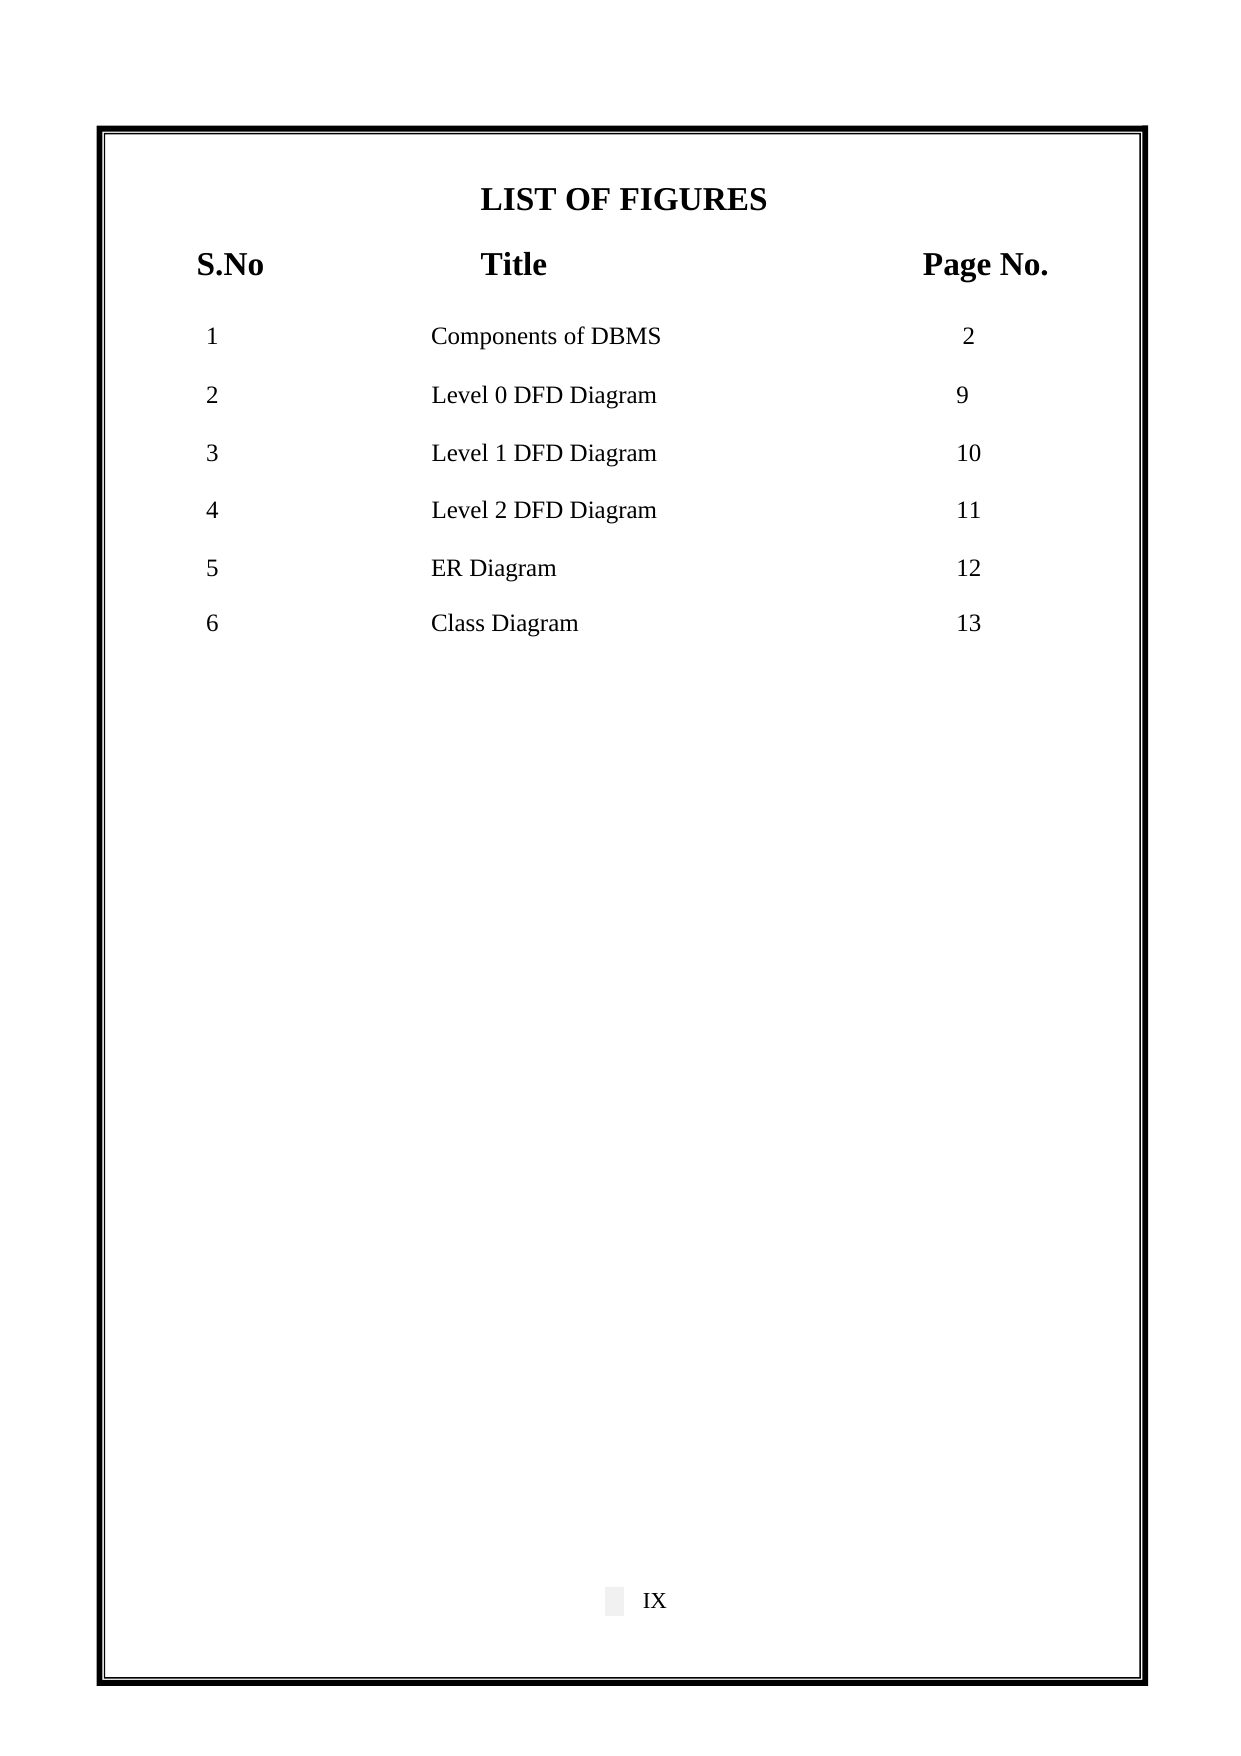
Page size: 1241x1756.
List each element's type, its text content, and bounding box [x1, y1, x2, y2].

table_cell 4 [176, 482, 347, 539]
table_header LIST OF FIGURES [348, 129, 792, 232]
table_cell ER Diagram [348, 540, 792, 597]
table_cell 3 [176, 424, 347, 482]
table_cell Components of DBMS [348, 303, 792, 365]
table_header [792, 129, 1069, 232]
table_cell 11 [792, 482, 1069, 539]
table_cell 2 [176, 365, 347, 424]
table_cell 9 [792, 365, 1069, 424]
table_cell Level 2 DFD Diagram [348, 482, 792, 539]
table_cell Level 0 DFD Diagram [348, 365, 792, 424]
table_cell 10 [792, 424, 1069, 482]
table_cell Page No. [792, 232, 1069, 303]
table_cell Class Diagram [348, 597, 792, 639]
table_cell 6 [176, 597, 347, 639]
table_cell Level 1 DFD Diagram [348, 424, 792, 482]
table_cell 12 [792, 540, 1069, 597]
table_cell 5 [176, 540, 347, 597]
table_cell Title [348, 232, 792, 303]
table_header [176, 129, 347, 232]
table_cell 2 [792, 303, 1069, 365]
table_cell 13 [792, 597, 1069, 639]
table_cell S.No [176, 232, 347, 303]
table_cell 1 [176, 303, 347, 365]
